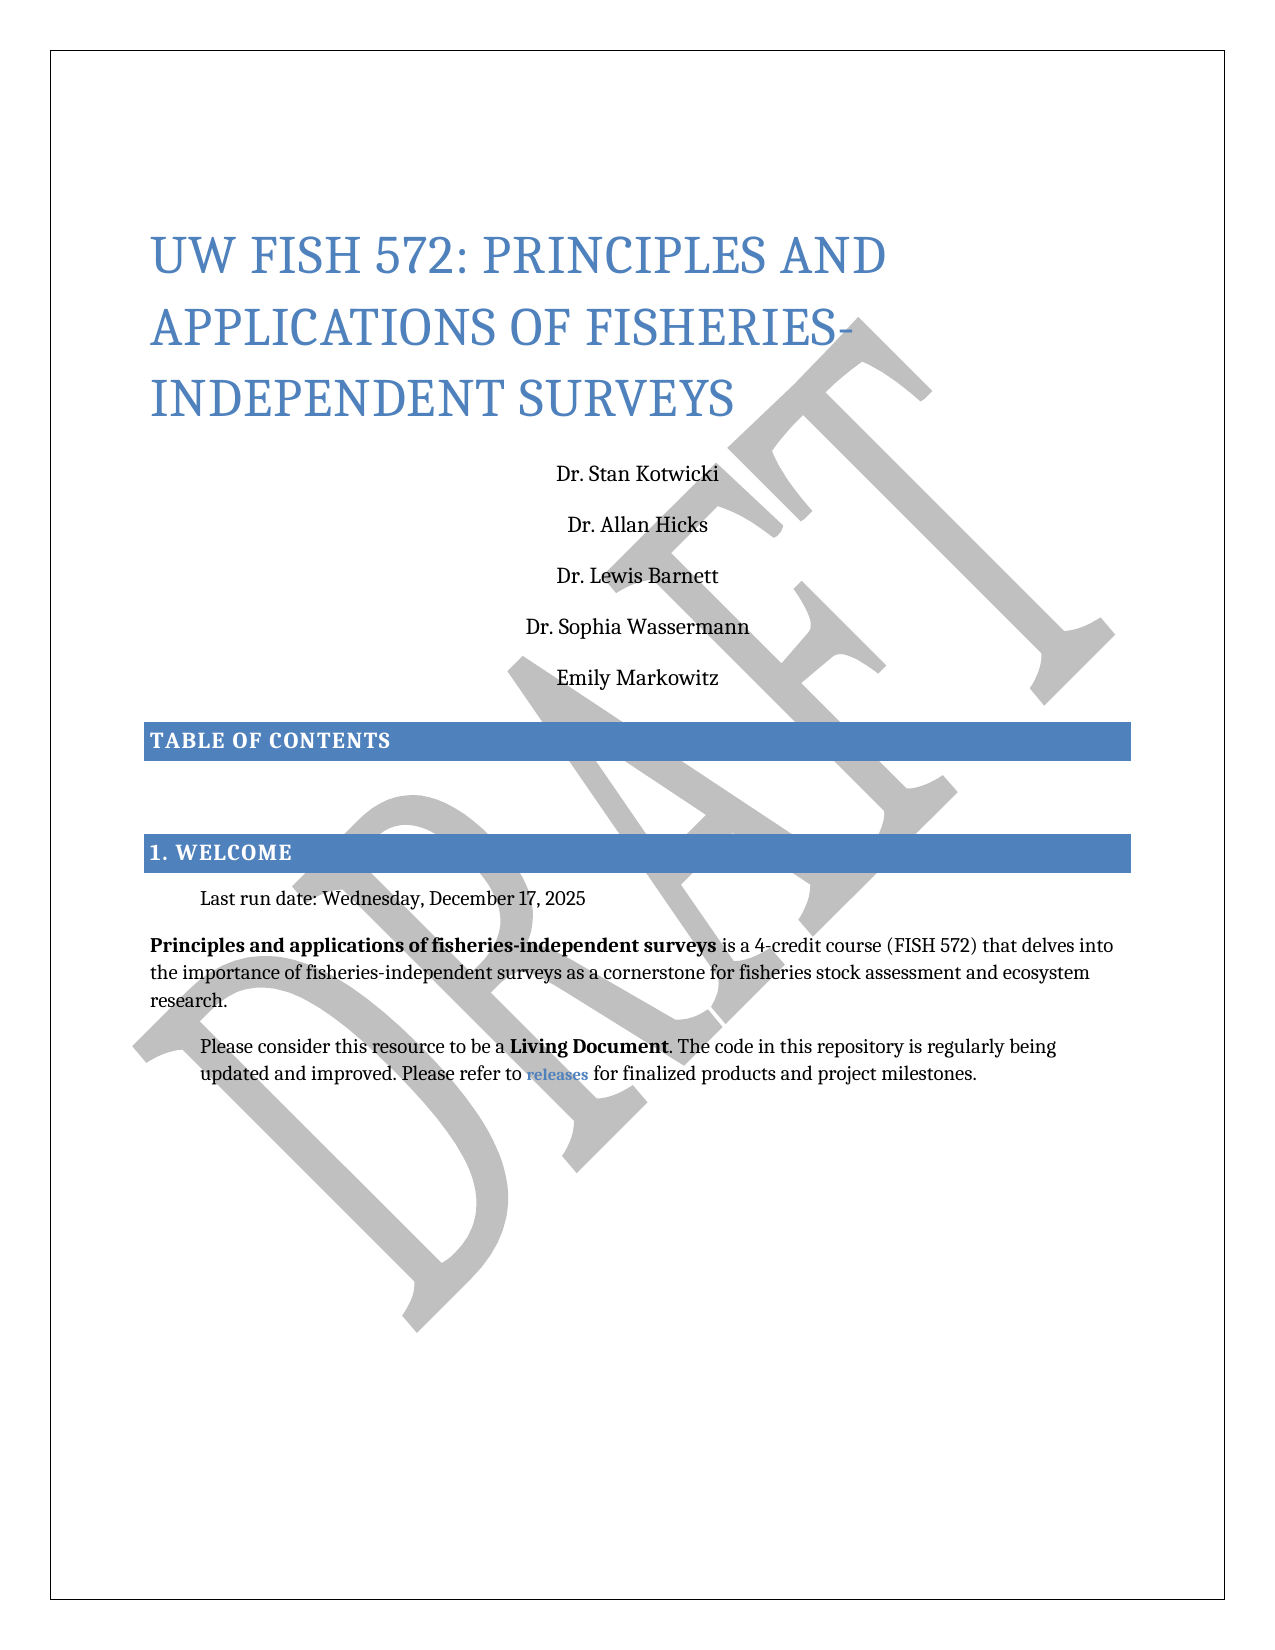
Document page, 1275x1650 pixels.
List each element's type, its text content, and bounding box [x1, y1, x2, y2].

subtitle 1. Welcome [150, 840, 1125, 866]
text Emily Markowitz [150, 665, 1125, 691]
text Dr. Sophia Wassermann [150, 614, 1125, 640]
text Dr. Allan Hicks [150, 512, 1125, 538]
text Dr. Stan Kotwicki [150, 461, 1125, 487]
text Please consider this resource to be a Living Document. The code in this repository is regularly being updated and improved. Please refer to releases for finalized products and project milestones. [200, 1034, 1075, 1086]
text Principles and applications of fisheries-independent surveys is a 4-credit course (FISH 572) that delves into the importance of fisheries-independent surveys as a cornerstone for fisheries stock assessment and ecosystem research. [150, 933, 1125, 1012]
text Last run date: Wednesday, December 17, 2025 [200, 887, 1075, 911]
title UW FISH 572: Principles and applications of fisheries-independent surveys [150, 225, 1125, 430]
text Dr. Lewis Barnett [150, 563, 1125, 589]
